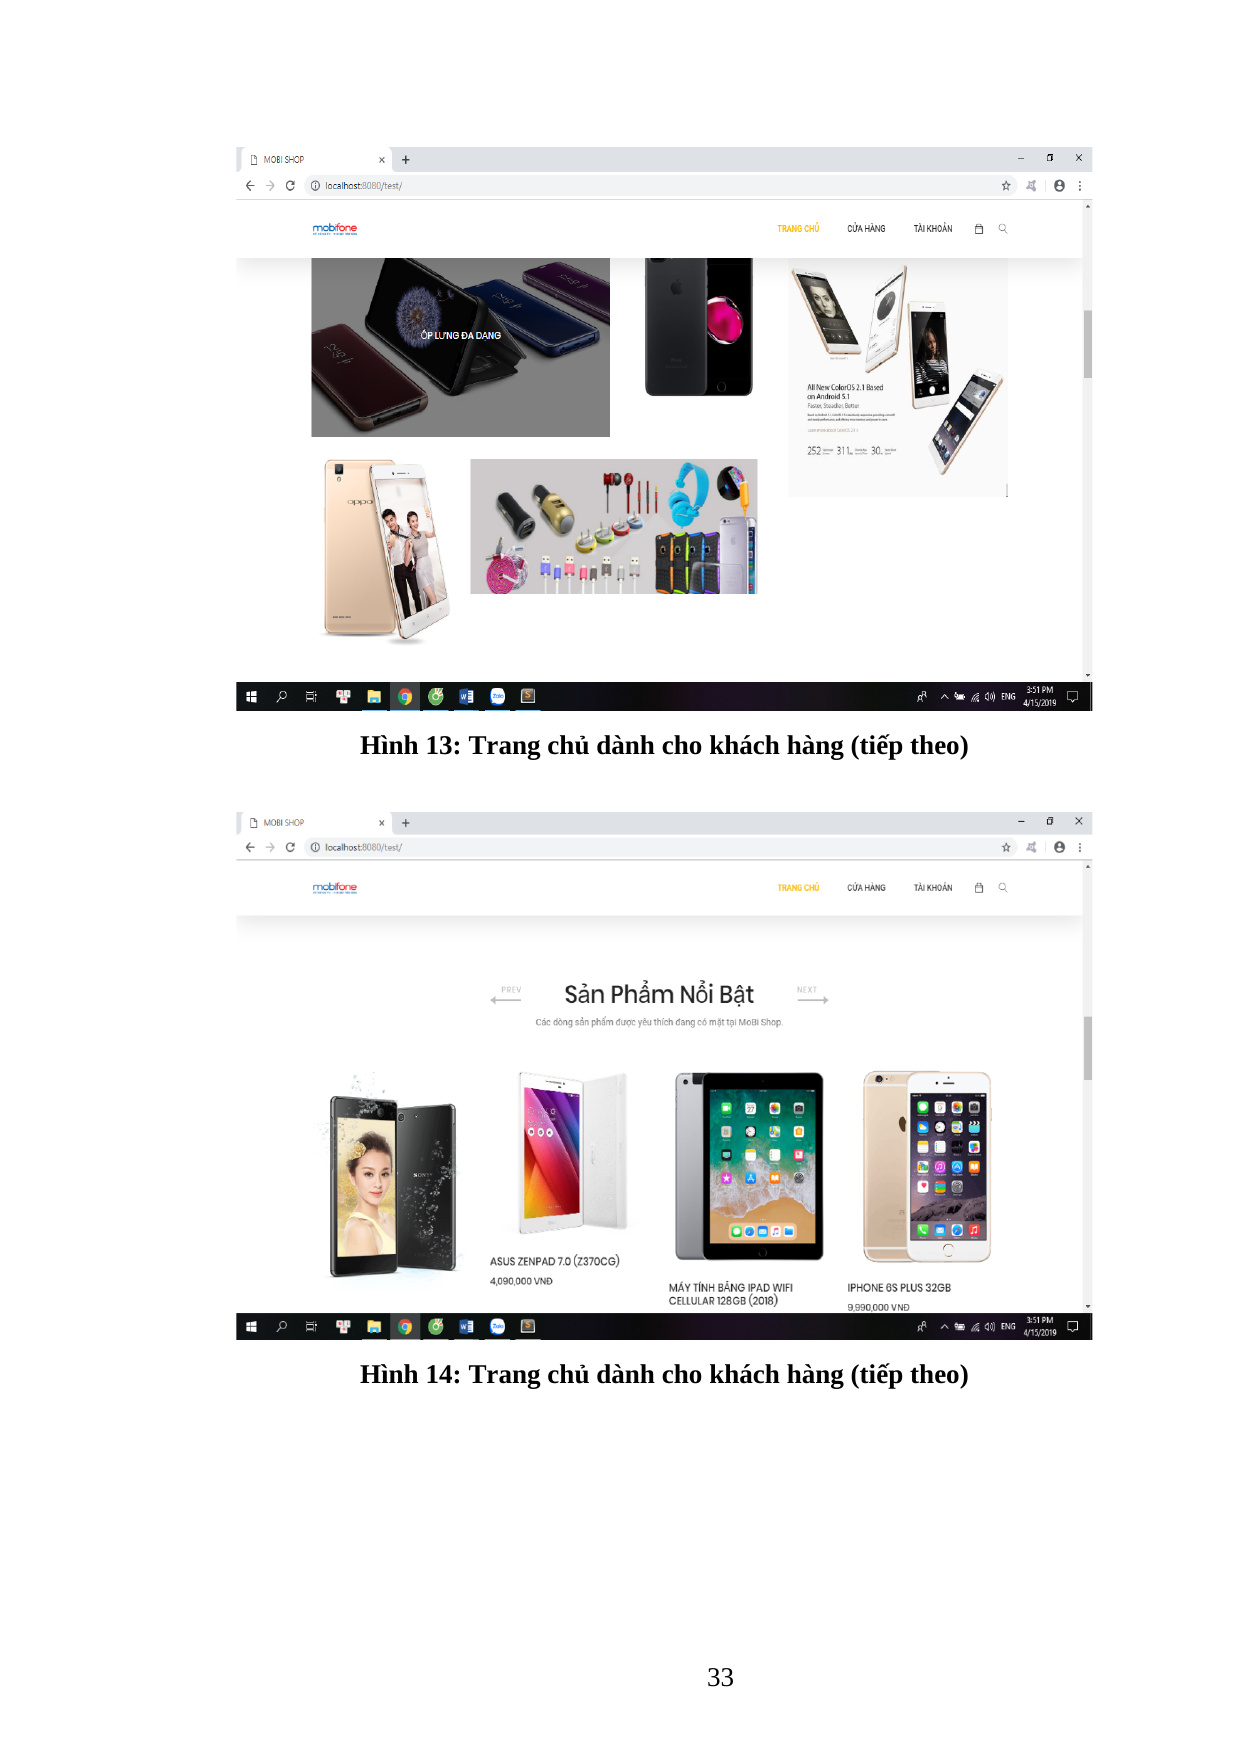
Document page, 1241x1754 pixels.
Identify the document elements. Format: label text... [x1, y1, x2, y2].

picture [236, 147, 1093, 711]
picture [236, 812, 1093, 1340]
